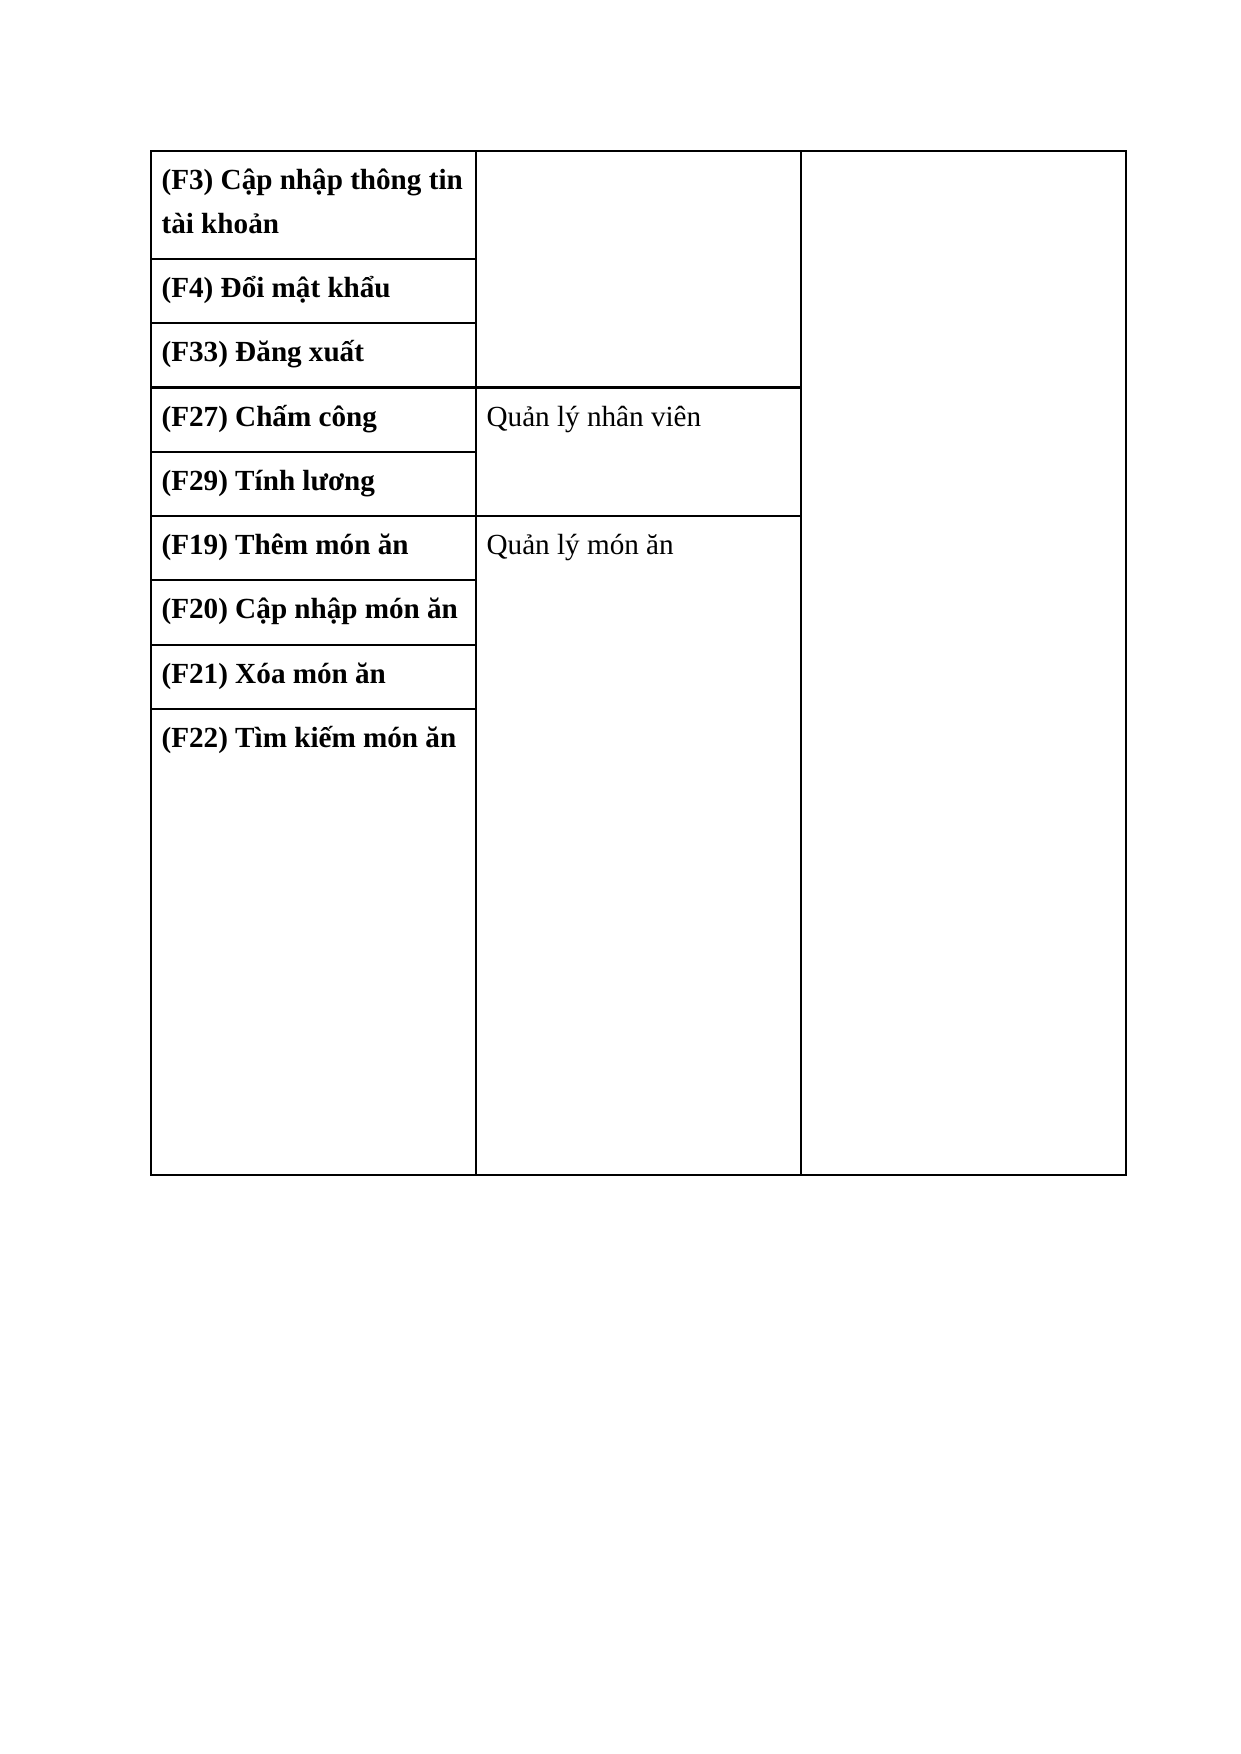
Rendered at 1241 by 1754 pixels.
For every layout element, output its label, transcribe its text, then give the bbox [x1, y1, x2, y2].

table_cell (F27) Chấm công [152, 389, 475, 451]
table_cell (F20) Cập nhập món ăn [152, 581, 475, 643]
table_cell (F21) Xóa món ăn [152, 646, 475, 708]
table_cell (F22) Tìm kiếm món ăn [152, 710, 475, 1174]
table_cell Quản lý nhân viên [477, 389, 800, 515]
table_cell (F19) Thêm món ăn [152, 517, 475, 579]
table_cell Quản lý món ăn [477, 517, 800, 1174]
table_cell (F33) Đăng xuất [152, 324, 475, 386]
table_cell (F29) Tính lương [152, 453, 475, 515]
table_cell (F3) Cập nhập thông tin tài khoản [152, 152, 475, 258]
table_cell (F4) Đổi mật khẩu [152, 260, 475, 322]
